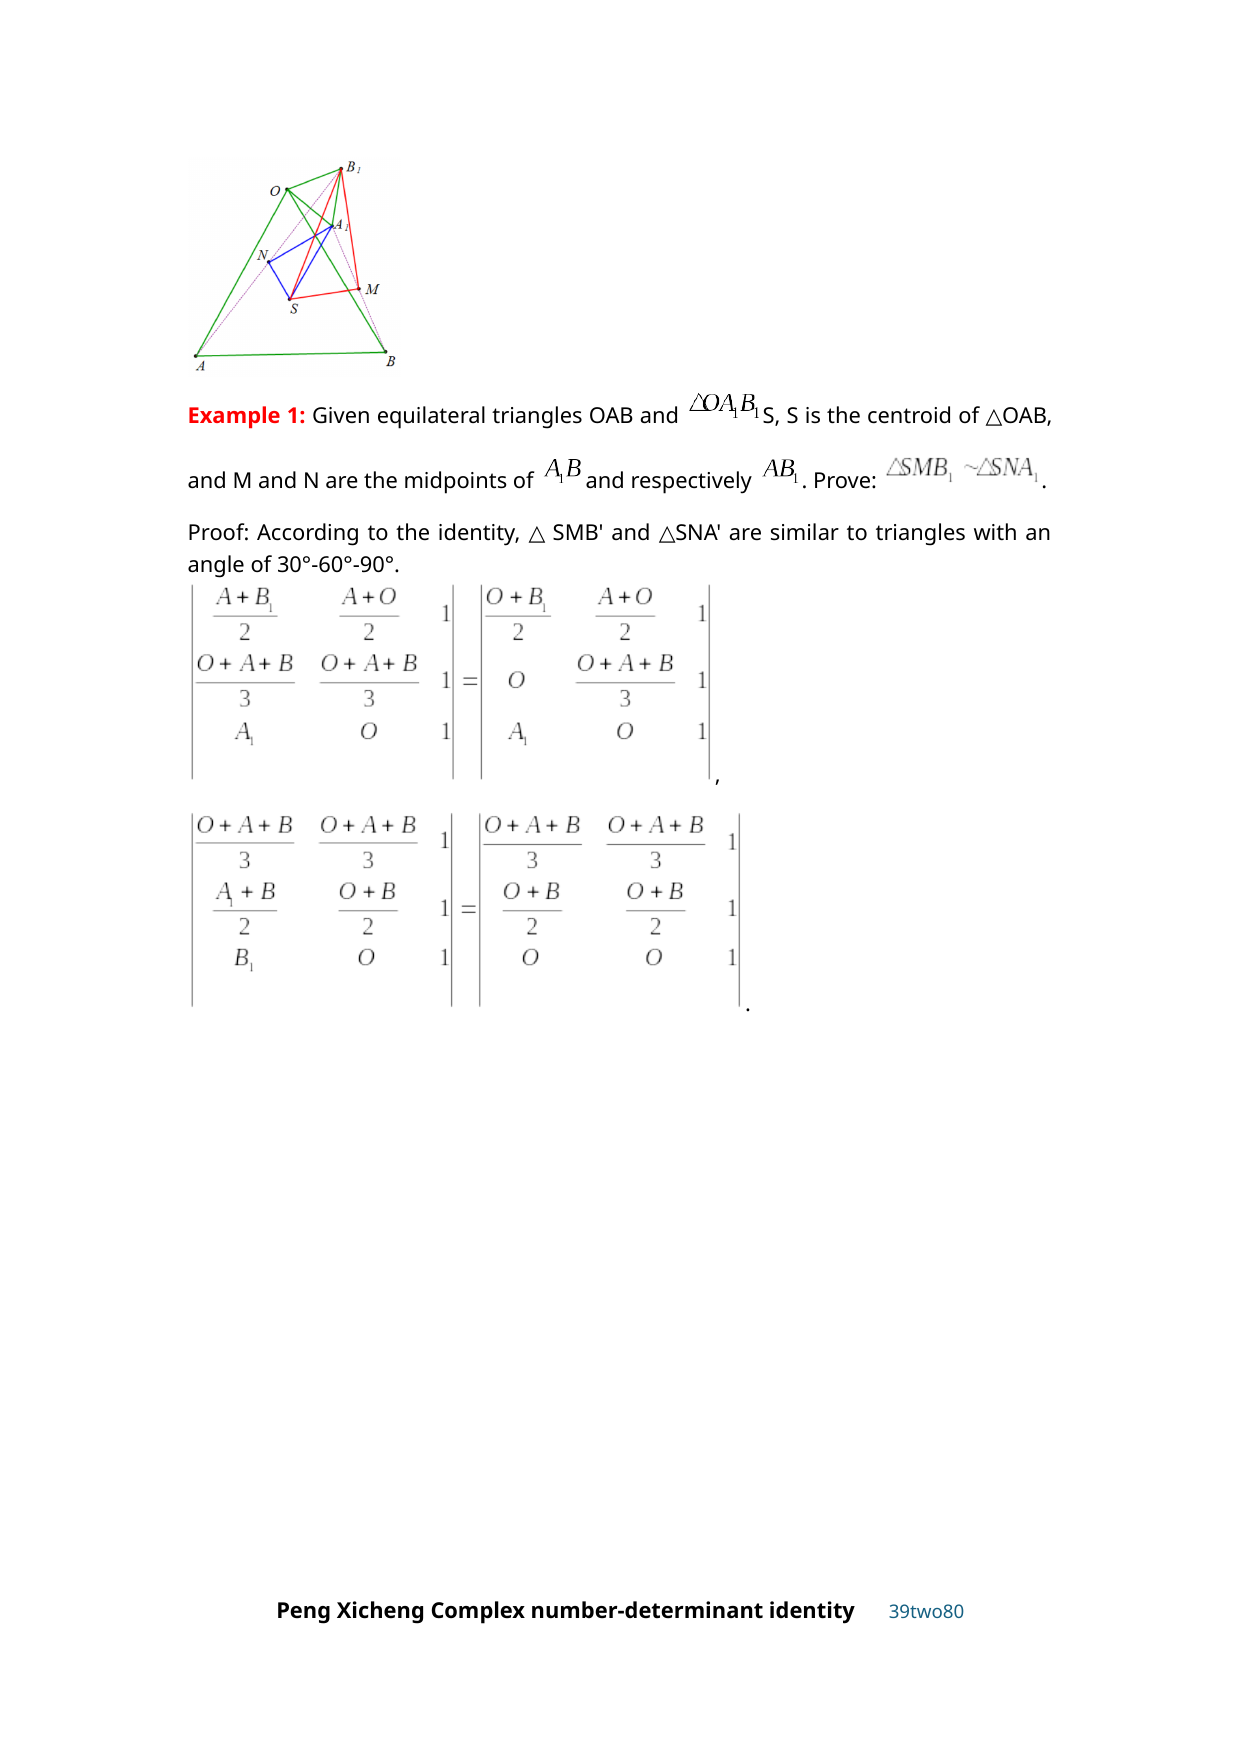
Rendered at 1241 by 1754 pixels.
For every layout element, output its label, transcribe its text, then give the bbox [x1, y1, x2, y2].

text Proof: According to the identity, △ SMB' and △SNA' are similar to triangles with an angle of 30°-60°-90°. [187, 515, 1053, 580]
text Example 1: Given equilateral triangles OAB and S, S is the centroid of △OAB, and M and N are the midpoints of and respectively . Prove: . [187, 385, 1053, 515]
text , . [187, 580, 1053, 1035]
picture [187, 157, 402, 377]
